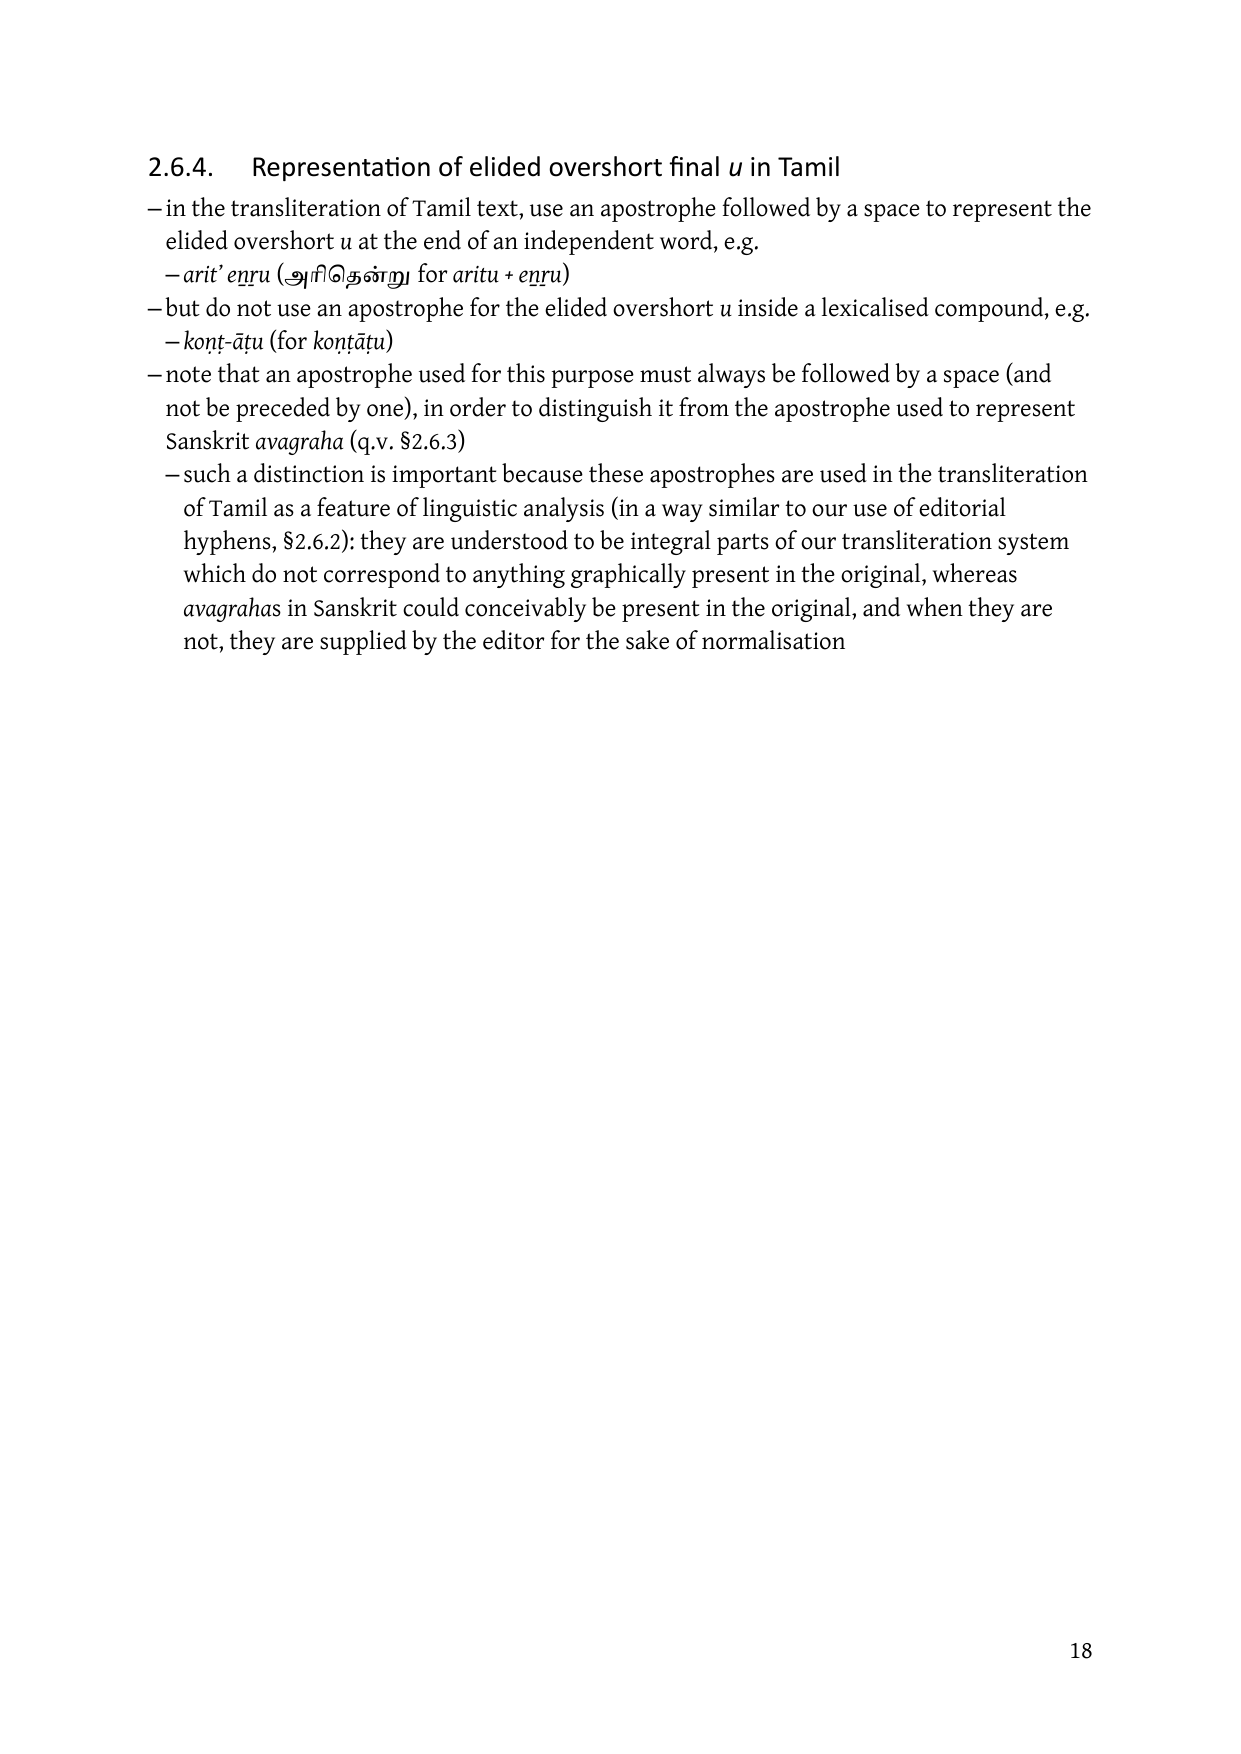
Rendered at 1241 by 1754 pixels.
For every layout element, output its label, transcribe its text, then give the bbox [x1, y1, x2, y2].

list but do not use an apostrophe for the elided overshort u inside a lexicalised compound, e.g. [148, 289, 1092, 323]
list arit’ eṉṟu (அரிதென்று for aritu + eṉṟu) [165, 256, 1092, 289]
subtitle Representation of elided overshort final u in Tamil [148, 148, 1092, 183]
list such a distinction is important because these apostrophes are used in the transliteration of Tamil as a feature of linguistic analysis (in a way similar to our use of editorial hyphens, §2.6.2): they are understood to be integral parts of our transliteration system which do not correspond to anything graphically present in the original, whereas avagrahas in Sanskrit could conceivably be present in the original, and when they are not, they are supplied by the editor for the sake of normalisation [165, 456, 1092, 656]
list in the transliteration of Tamil text, use an apostrophe followed by a space to represent the elided overshort u at the end of an independent word, e.g. [148, 189, 1092, 256]
list koṇṭ-āṭu (for koṇṭāṭu) [165, 323, 1092, 356]
list note that an apostrophe used for this purpose must always be followed by a space (and not be preceded by one), in order to distinguish it from the apostrophe used to represent Sanskrit avagraha (q.v. §2.6.3) [148, 356, 1092, 456]
